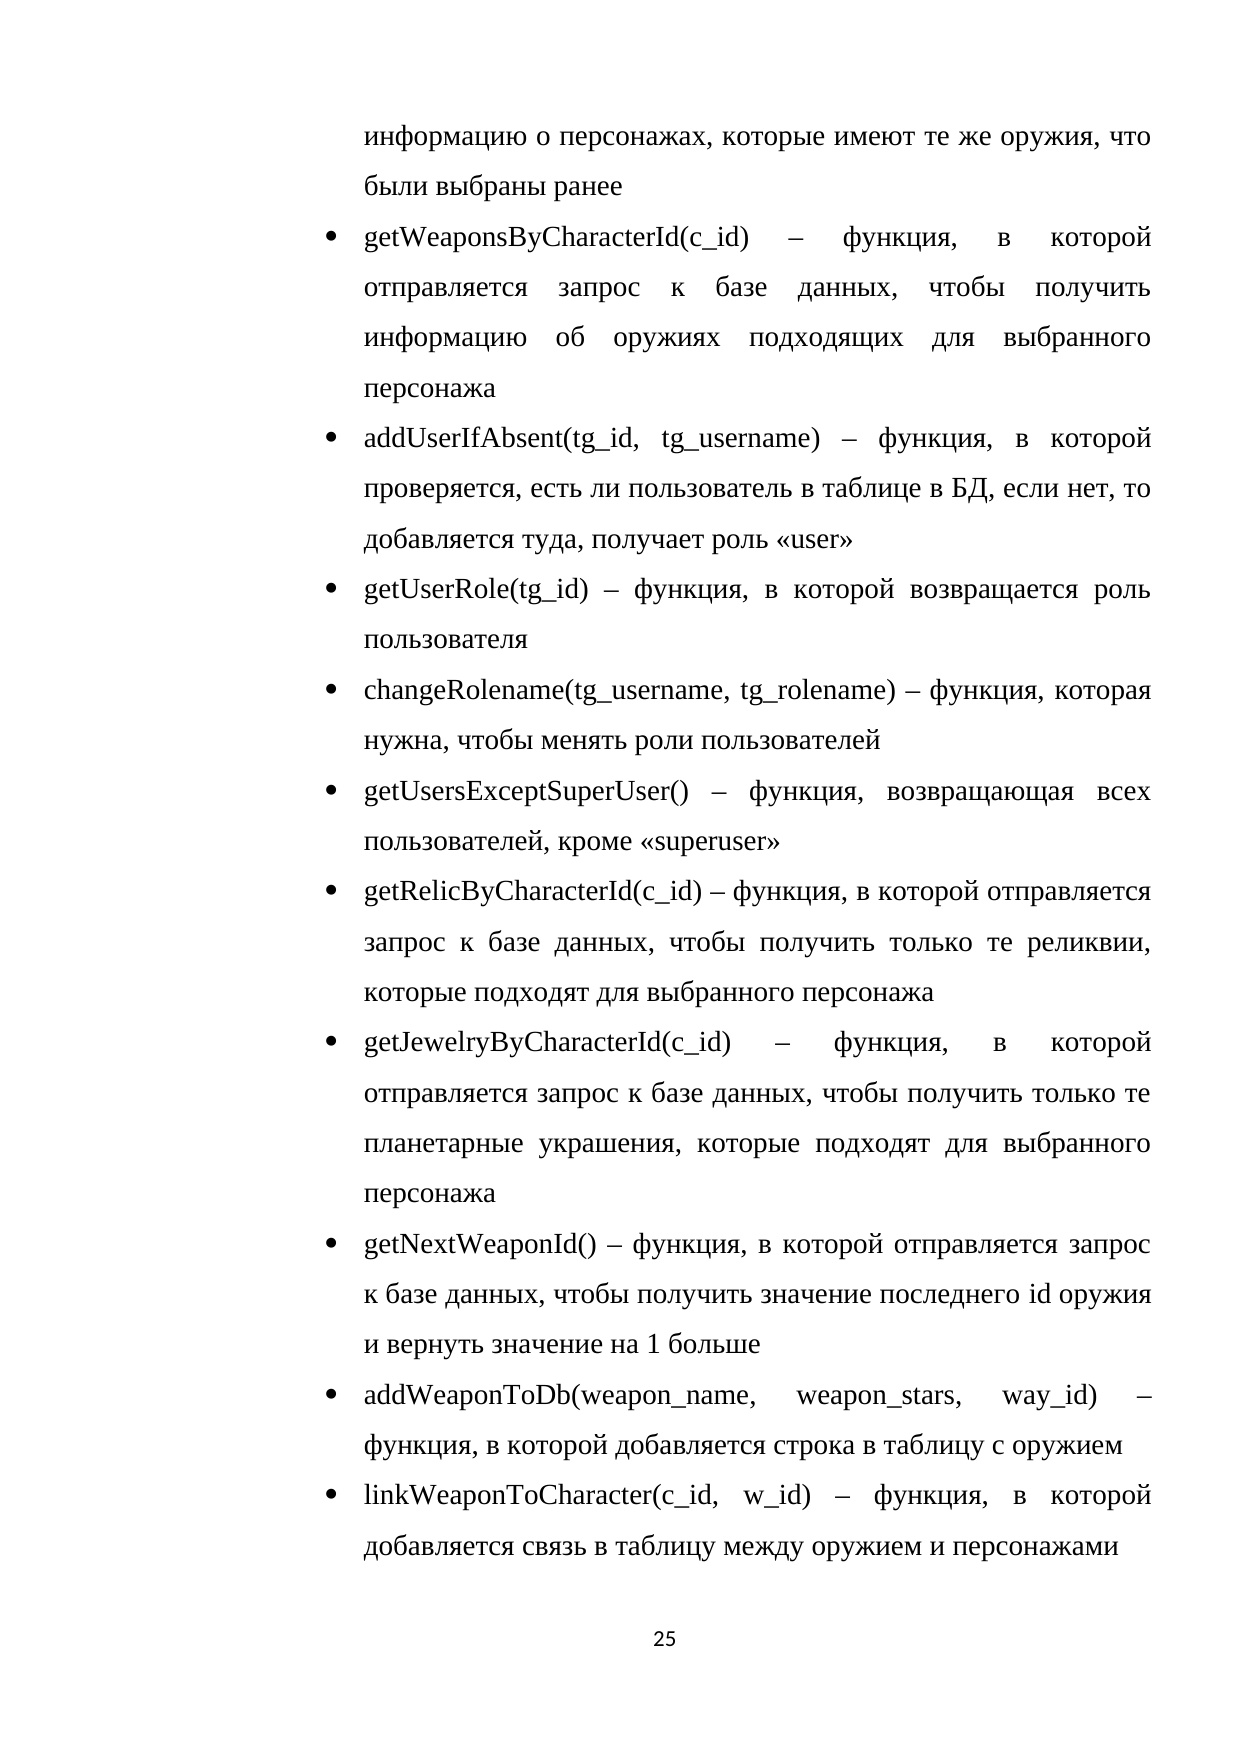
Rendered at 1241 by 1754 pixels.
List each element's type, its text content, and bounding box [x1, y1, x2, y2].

list changeRolename(tg_username, tg_rolename) – функция, которая нужна, чтобы менять роли пользователей [326, 672, 1152, 756]
list getJewelryByCharacterId(c_id) – функция, в которой отправляется запрос к базе данных, чтобы получить только те планетарные украшения, которые подходят для выбранного персонажа [326, 1024, 1152, 1209]
list addUserIfAbsent(tg_id, tg_username) – функция, в которой проверяется, есть ли пользователь в таблице в БД, если нет, то добавляется туда, получает роль «user» [326, 420, 1152, 554]
list getWeaponsByCharacterId(c_id) – функция, в которой отправляется запрос к базе данных, чтобы получить информацию об оружиях подходящих для выбранного персонажа [326, 219, 1152, 403]
list getRelicByCharacterId(c_id) – функция, в которой отправляется запрос к базе данных, чтобы получить только те реликвии, которые подходят для выбранного персонажа [326, 873, 1152, 1008]
list getUserRole(tg_id) – функция, в которой возвращается роль пользователя [326, 571, 1152, 655]
list getUsersExceptSuperUser() – функция, возвращающая всех пользователей, кроме «superuser» [326, 773, 1152, 857]
list addWeaponToDb(weapon_name, weapon_stars, way_id) – функция, в которой добавляется строка в таблицу с оружием [326, 1377, 1152, 1461]
list getNextWeaponId() – функция, в которой отправляется запрос к базе данных, чтобы получить значение последнего id оружия и вернуть значение на 1 больше [326, 1226, 1152, 1360]
list linkWeaponToCharacter(c_id, w_id) – функция, в которой добавляется связь в таблицу между оружием и персонажами [326, 1477, 1152, 1561]
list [326, 118, 1152, 202]
